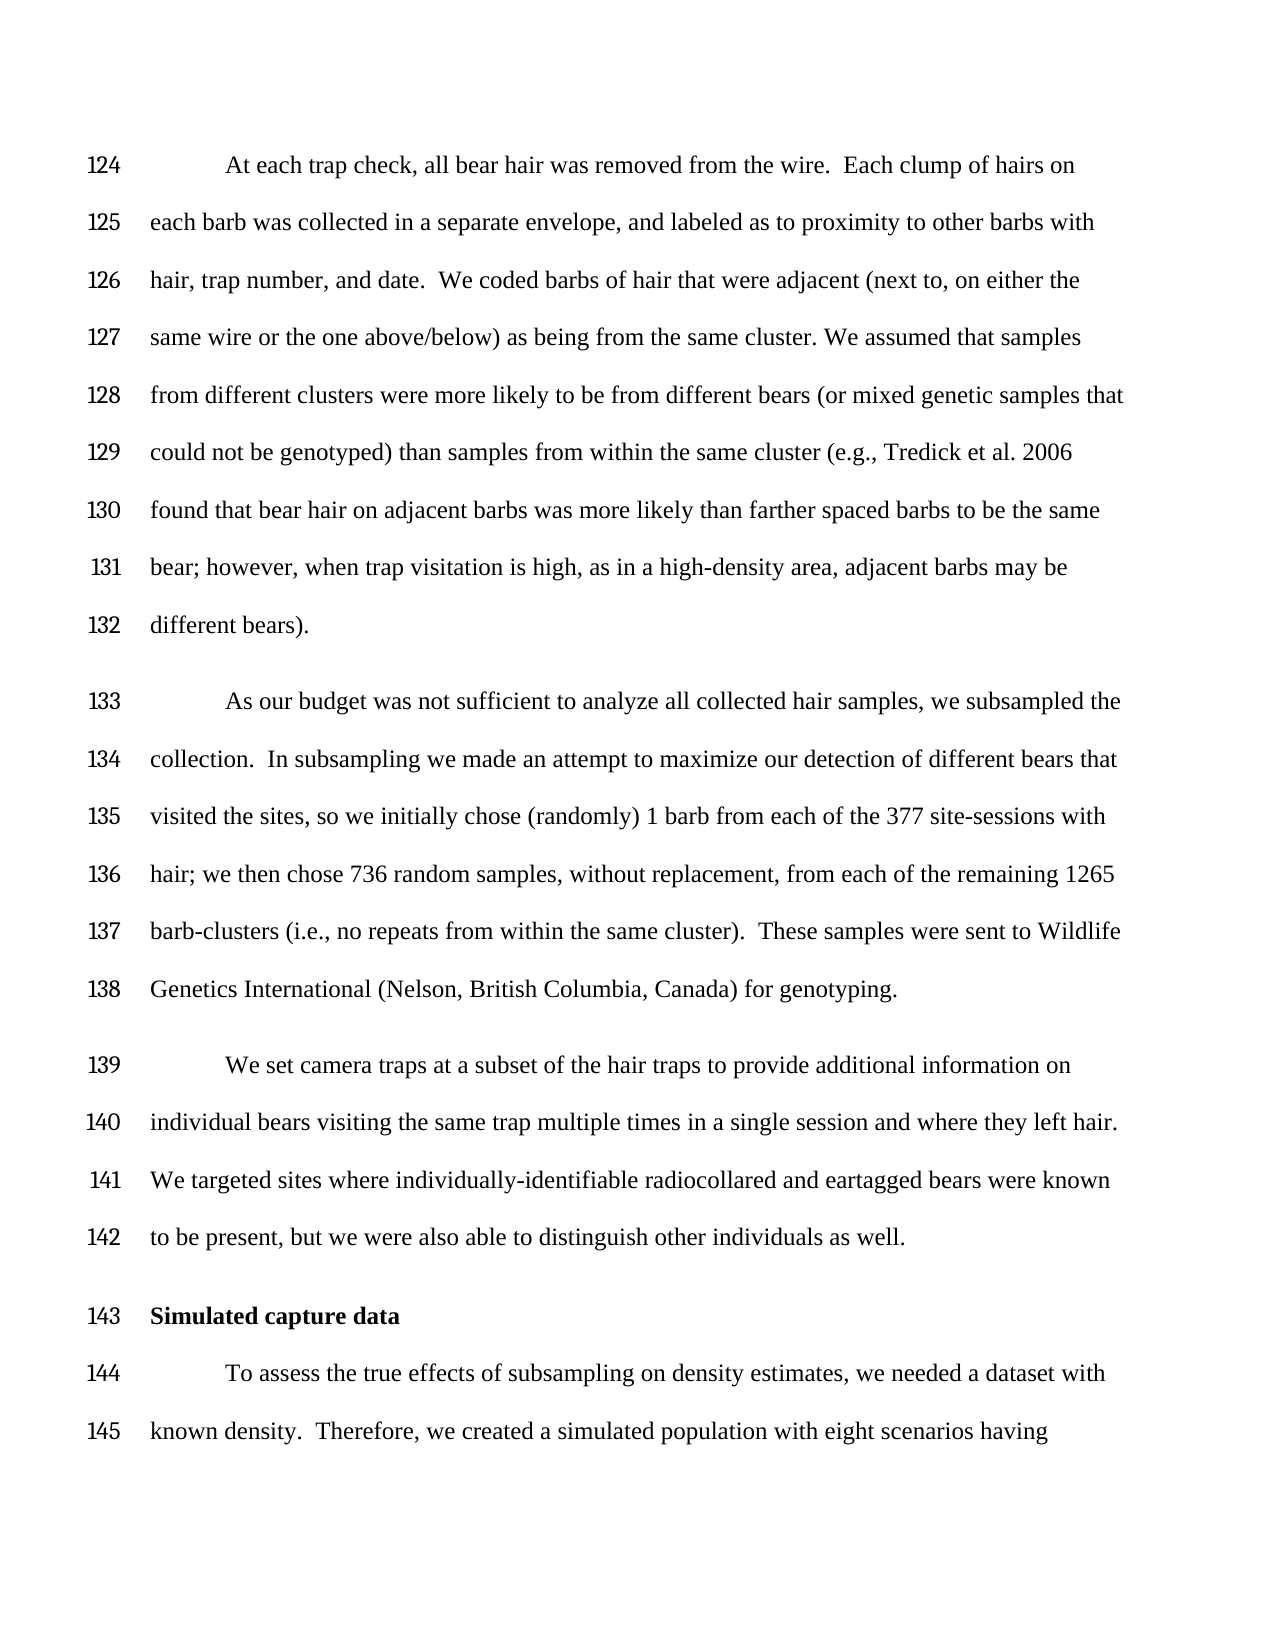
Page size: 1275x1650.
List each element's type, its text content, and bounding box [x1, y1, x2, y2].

text We set camera traps at a subset of the hair traps to provide additional information on individual bears visiting the same trap multiple times in a single session and where they left hair. We targeted sites where individually-identifiable radiocollared and eartagged bears were known to be present, but we were also able to distinguish other individuals as well. [150, 1050, 1125, 1251]
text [150, 1358, 1125, 1444]
subtitle Simulated capture data [150, 1301, 1125, 1329]
text At each trap check, all bear hair was removed from the wire. Each clump of hairs on each barb was collected in a separate envelope, and labeled as to proximity to other barbs with hair, trap number, and date. We coded barbs of hair that were adjacent (next to, on either the same wire or the one above/below) as being from the same cluster. We assumed that samples from different clusters were more likely to be from different bears (or mixed genetic samples that could not be genotyped) than samples from within the same cluster (e.g., Tredick et al. 2006 found that bear hair on adjacent barbs was more likely than farther spaced barbs to be the same bear; however, when trap visitation is high, as in a high-density area, adjacent barbs may be different bears). [150, 150, 1125, 639]
text As our budget was not sufficient to analyze all collected hair samples, we subsampled the collection. In subsampling we made an attempt to maximize our detection of different bears that visited the sites, so we initially chose (randomly) 1 barb from each of the 377 site-sessions with hair; we then chose 736 random samples, without replacement, from each of the remaining 1265 barb-clusters (i.e., no repeats from within the same cluster). These samples were sent to Wildlife Genetics International (Nelson, British Columbia, Canada) for genotyping. [150, 686, 1125, 1002]
